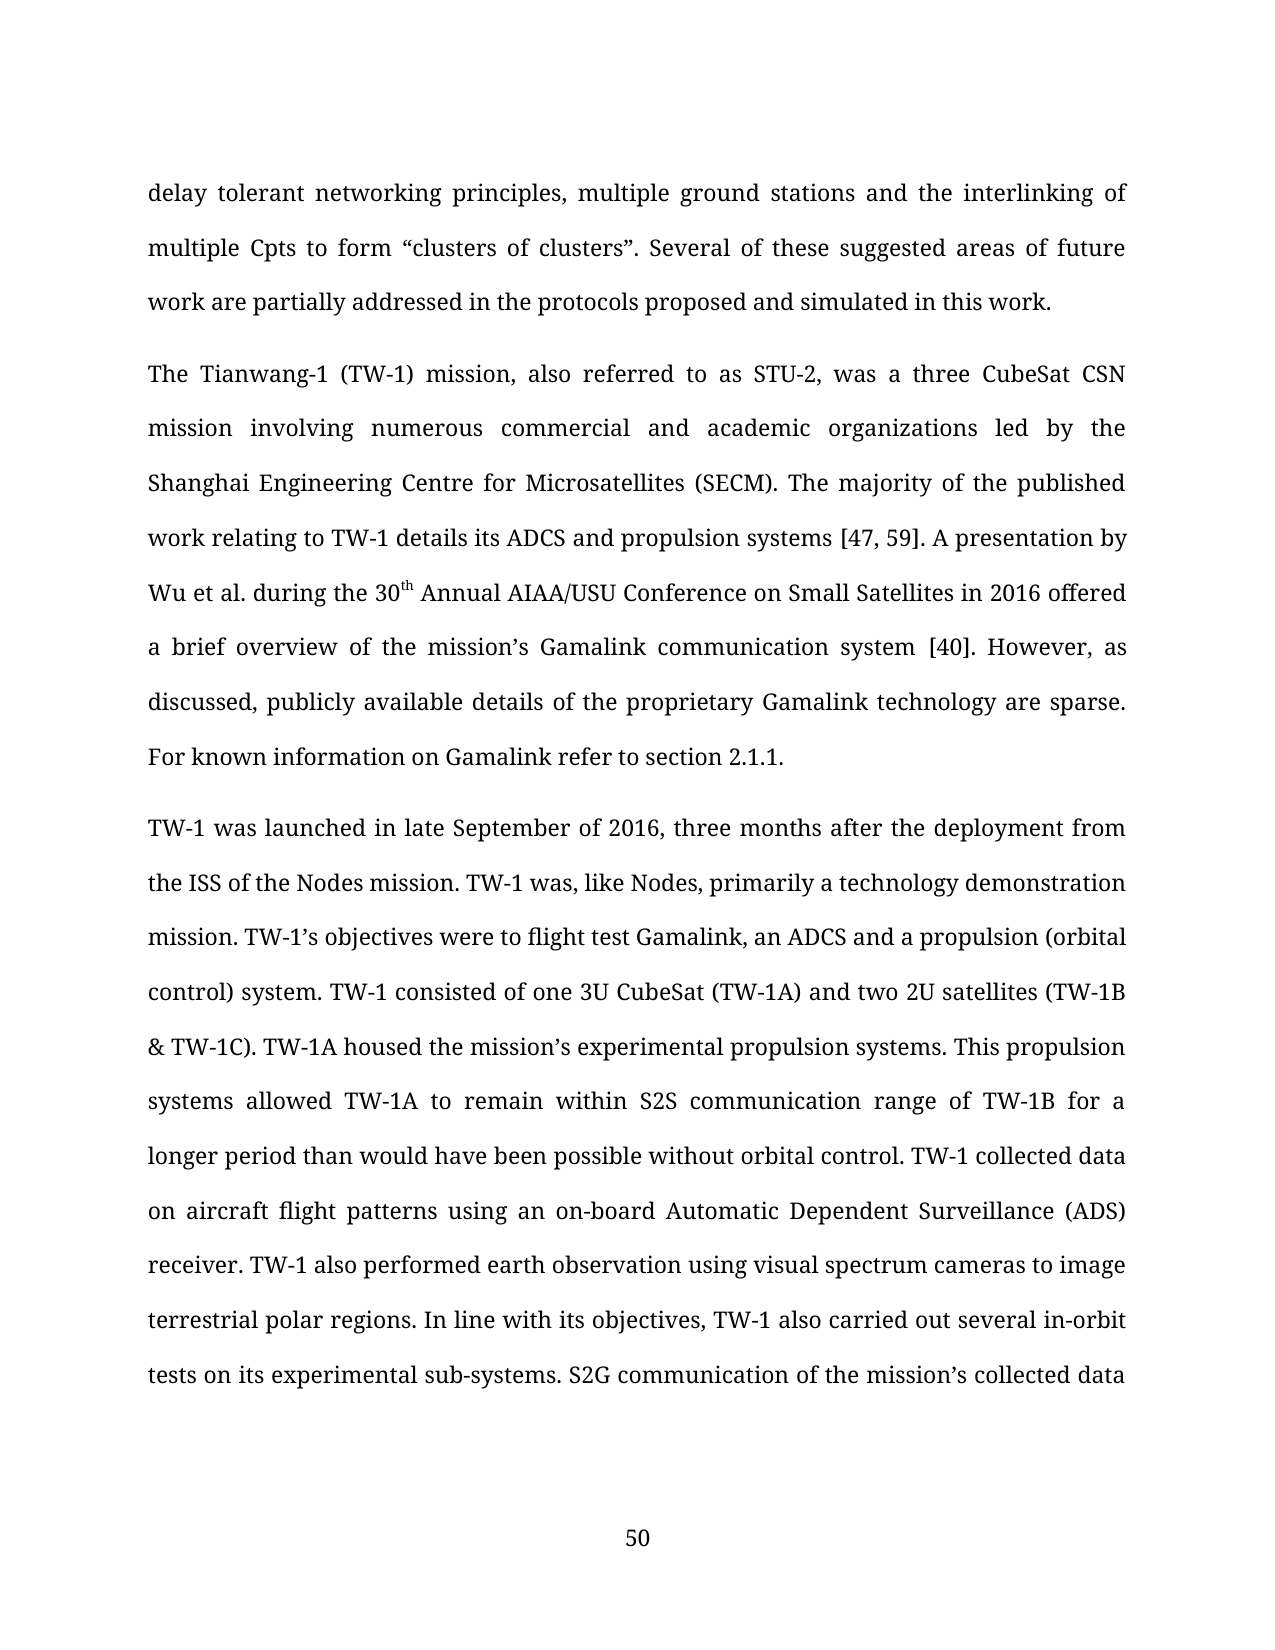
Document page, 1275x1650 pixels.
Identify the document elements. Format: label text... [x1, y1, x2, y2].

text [148, 177, 1127, 318]
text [148, 812, 1127, 1390]
text The Tianwang-1 (TW-1) mission, also referred to as STU-2, was a three CubeSat CSN mission involving numerous commercial and academic organizations led by the Shanghai Engineering Centre for Microsatellites (SECM). The majority of the published work relating to TW-1 details its ADCS and propulsion systems [47, 59]. A presentation by Wu et al. during the 30th Annual AIAA/USU Conference on Small Satellites in 2016 offered a brief overview of the mission’s Gamalink communication system [40]. However, as discussed, publicly available details of the proprietary Gamalink technology are sparse. For known information on Gamalink refer to section 2.1.1. [148, 358, 1127, 772]
